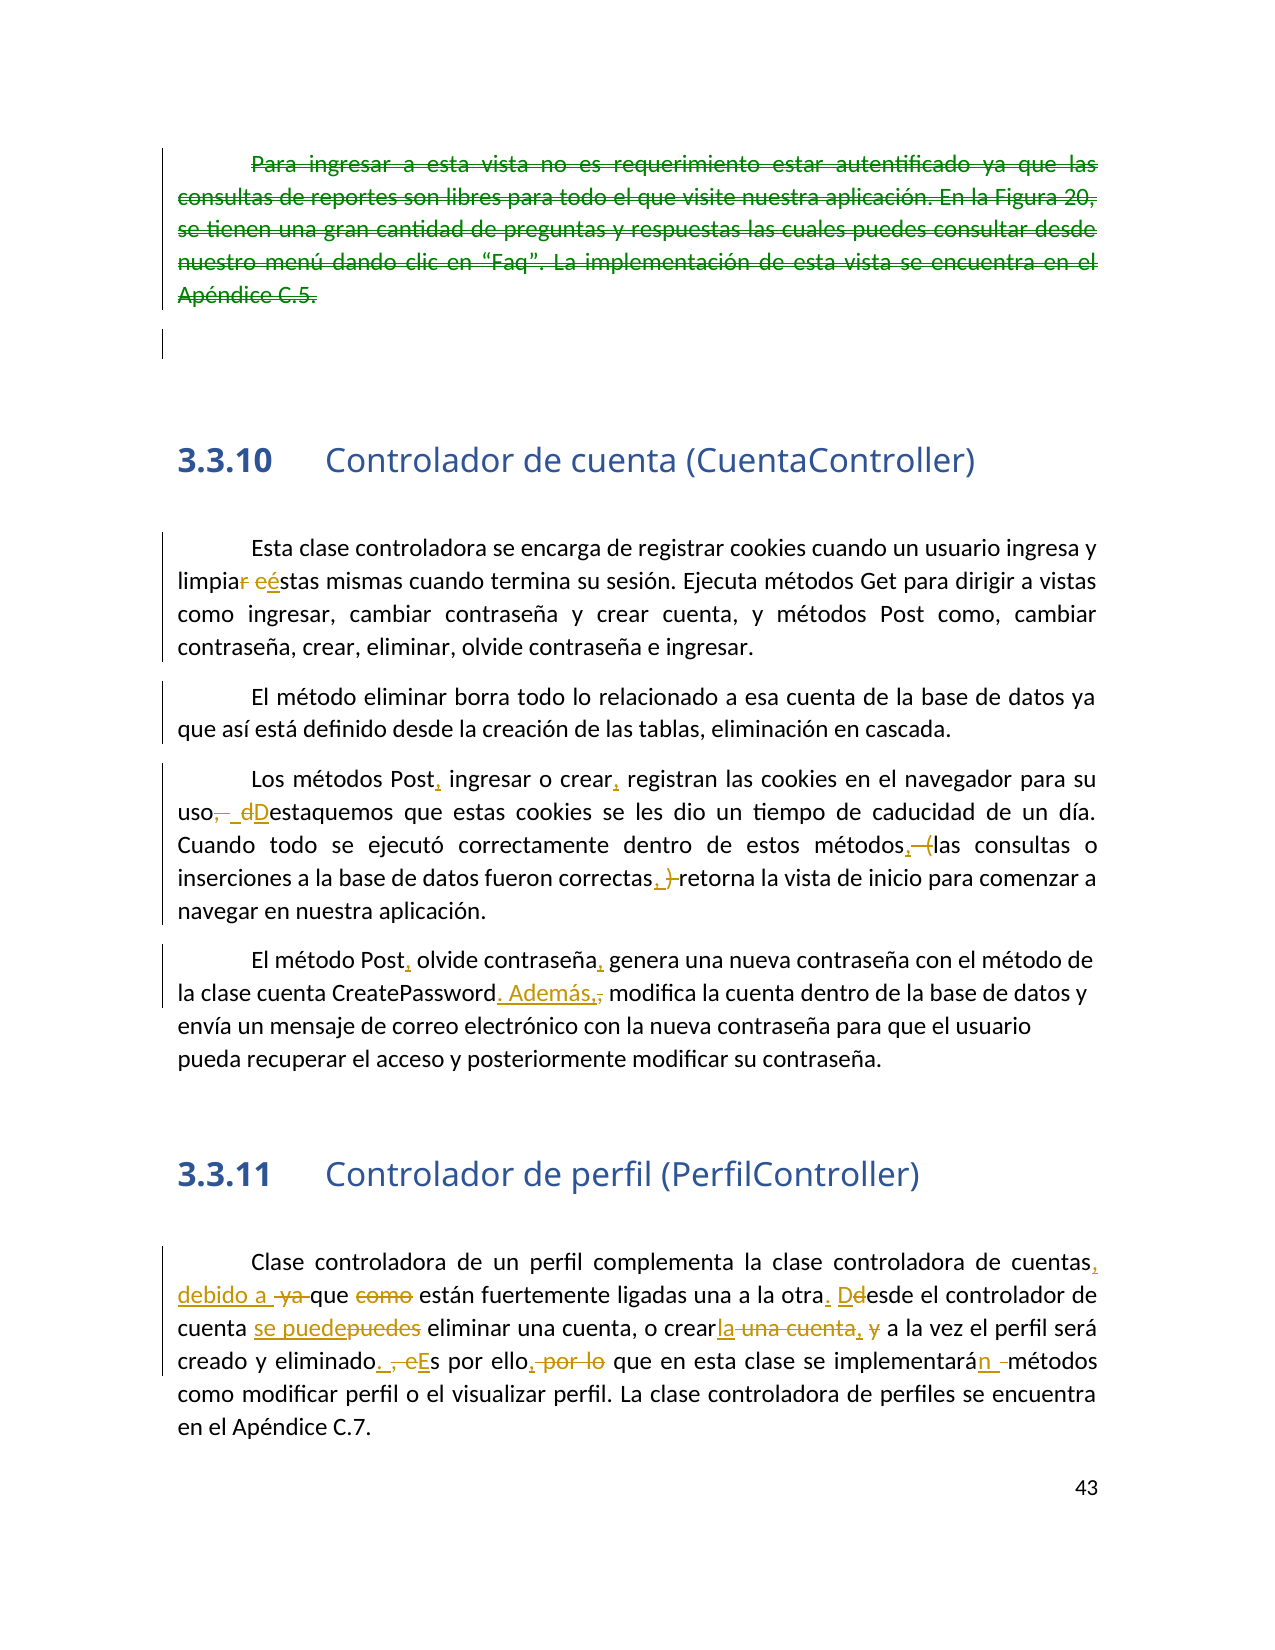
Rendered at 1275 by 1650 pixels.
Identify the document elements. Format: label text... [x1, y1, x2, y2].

text Esta clase controladora se encarga de registrar cookies cuando un usuario ingresa y limpia stas mismas cuando termina su sesión. Ejecuta métodos Get para dirigir a vistas como ingresar, cambiar contraseña y crear cuenta, y métodos Post como, cambiar contraseña, crear, eliminar, olvide contraseña e ingresar. [177, 532, 1098, 662]
subtitle Controlador de perfil (PerfilController) [177, 1151, 1098, 1196]
text El método Post olvide contraseña genera una nueva contraseña con el método de la clase cuenta CreatePassword modifica la cuenta dentro de la base de datos y envía un mensaje de correo electrónico con la nueva contraseña para que el usuario pueda recuperar el acceso y posteriormente modificar su contraseña. [177, 944, 1098, 1074]
text Los métodos Post ingresar o crear registran las cookies en el navegador para su usoestaquemos que estas cookies se les dio un tiempo de caducidad de un día. Cuando todo se ejecutó correctamente dentro de estos métodoslas consultas o inserciones a la base de datos fueron correctasretorna la vista de inicio para comenzar a navegar en nuestra aplicación. [177, 763, 1098, 925]
subtitle Controlador de cuenta (CuentaController) [177, 436, 1098, 482]
text El método eliminar borra todo lo relacionado a esa cuenta de la base de datos ya que así está definido desde la creación de las tablas, eliminación en cascada. [177, 681, 1098, 744]
text Clase controladora de un perfil complementa la clase controladora de cuentasque están fuertemente ligadas una a la otra esde el controlador de cuenta eliminar una cuenta, o crear a la vez el perfil será creado y eliminados por ello que en esta clase se implementarámétodos como modificar perfil o el visualizar perfil. La clase controladora de perfiles se encuentra en el Apéndice C.7. [177, 1246, 1098, 1442]
